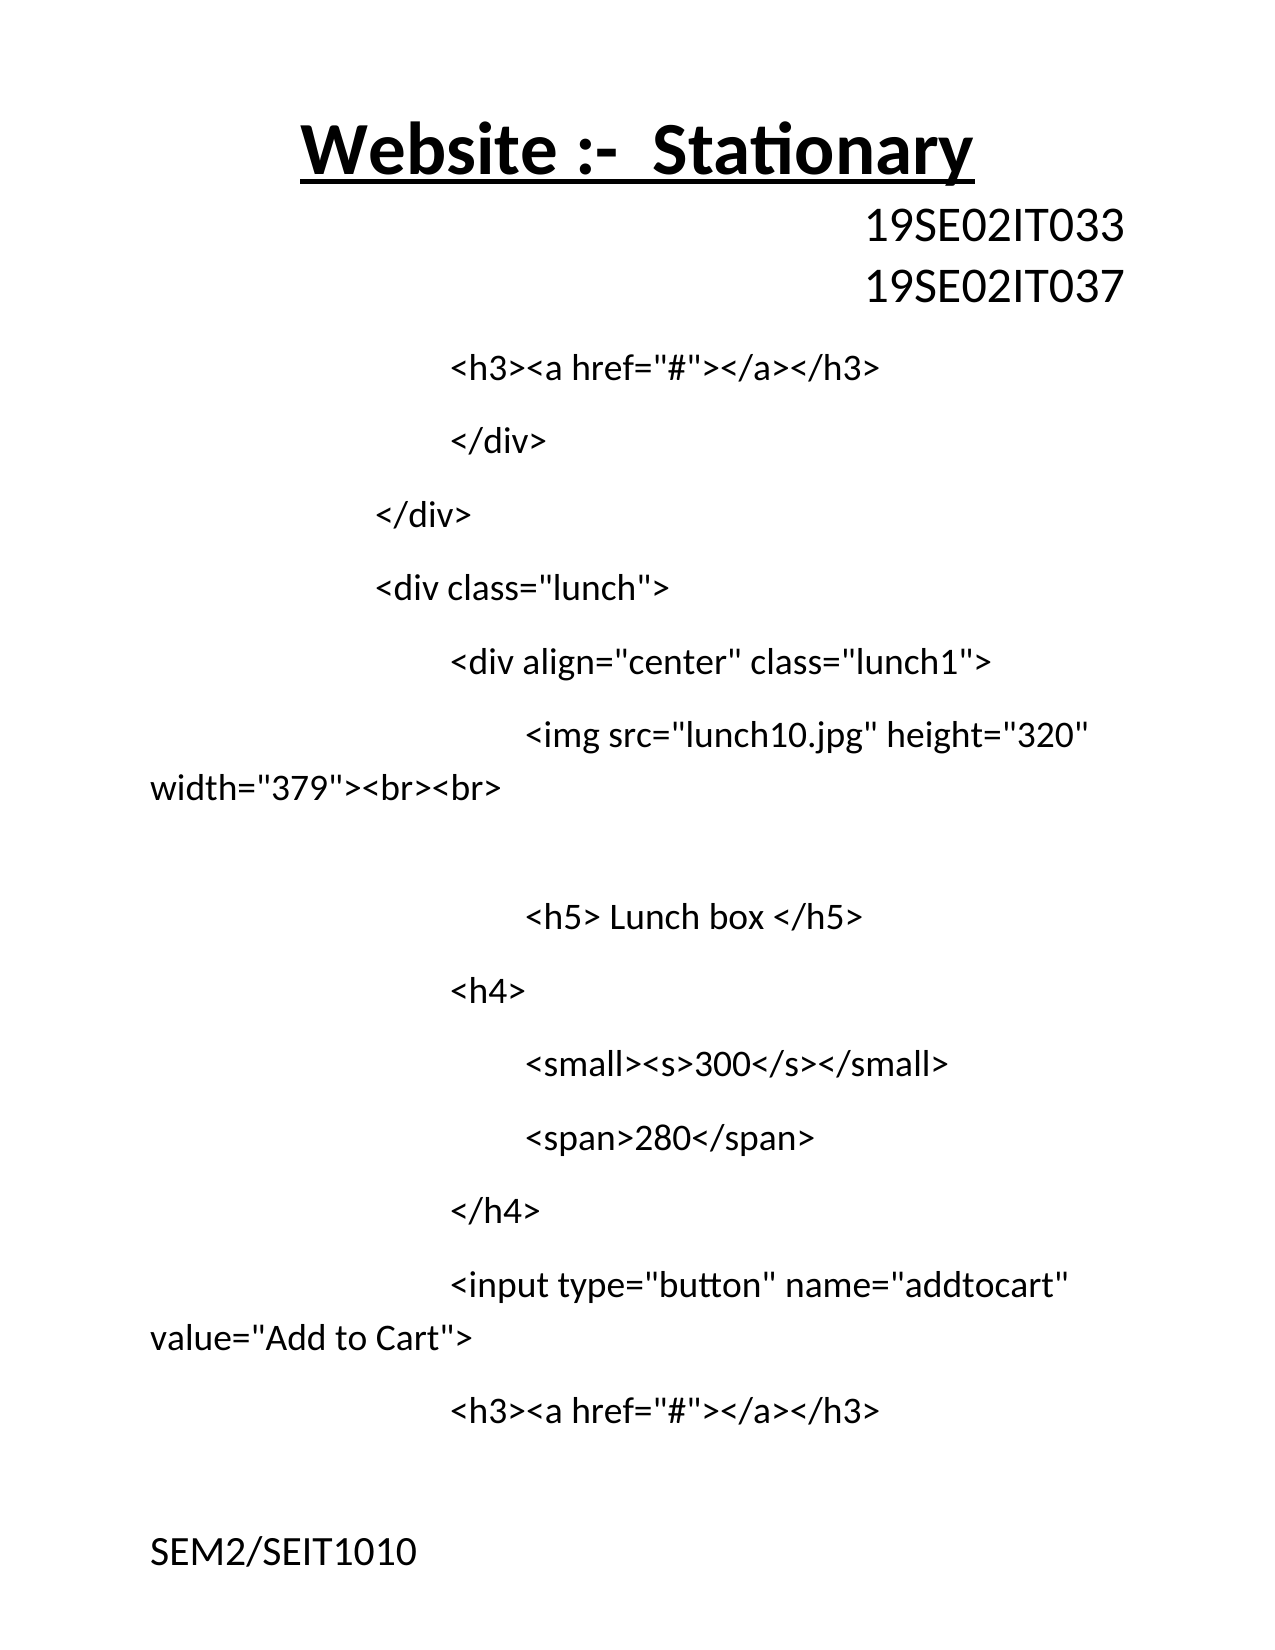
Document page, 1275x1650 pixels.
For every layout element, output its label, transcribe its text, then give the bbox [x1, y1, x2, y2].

text <div class="lunch"> [150, 564, 1125, 610]
text <img src="lunch10.jpg" height="320" width="379"><br><br> [150, 711, 1125, 810]
text </div> [150, 491, 1125, 536]
text <h3><a href="#"></a></h3> [150, 1387, 1125, 1433]
text <h3><a href="#"></a></h3> [150, 343, 1125, 389]
text <small><s>300</s></small> [150, 1040, 1125, 1086]
text <h5> Lunch box </h5> [150, 893, 1125, 939]
text <h4> [150, 967, 1125, 1012]
text <div align="center" class="lunch1"> [150, 638, 1125, 683]
text <span>280</span> [150, 1114, 1125, 1159]
text </h4> [150, 1187, 1125, 1233]
text <input type="button" name="addtocart" value="Add to Cart"> [150, 1261, 1125, 1359]
text </div> [150, 417, 1125, 463]
